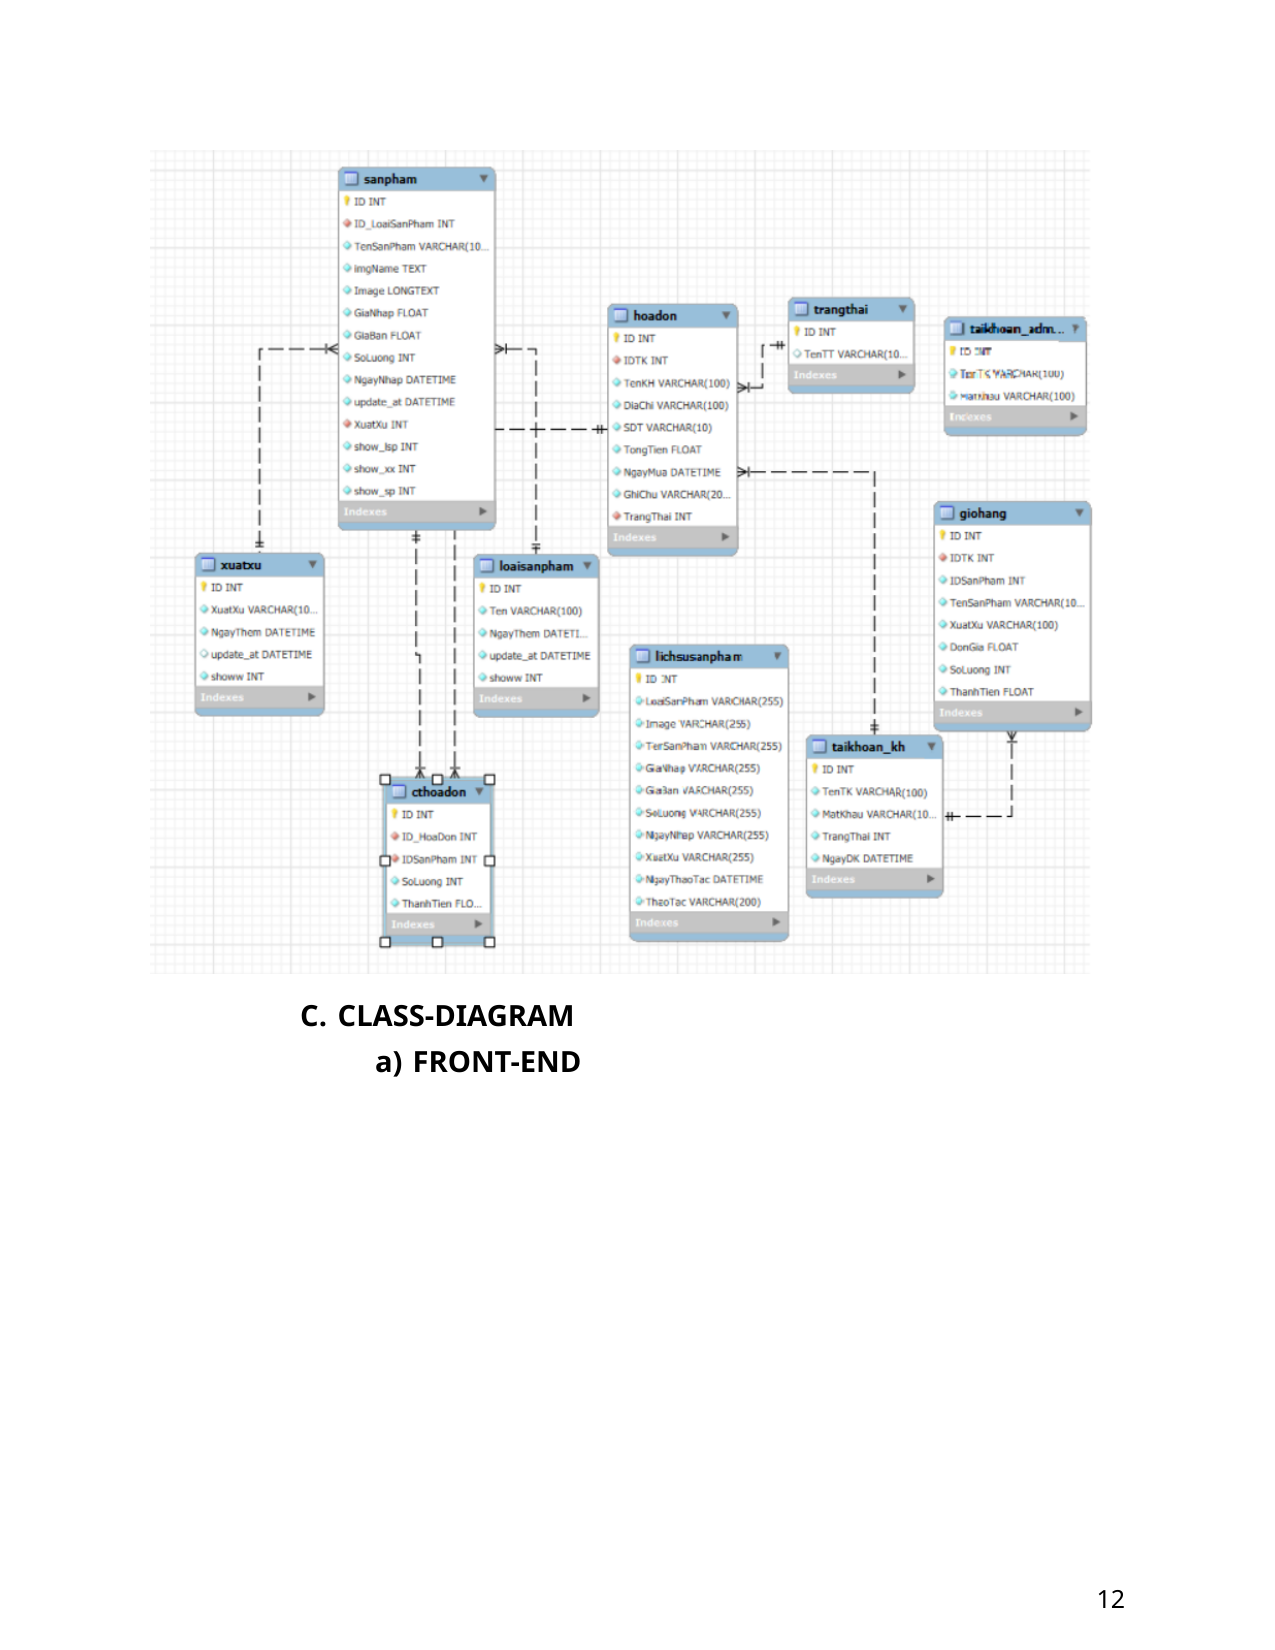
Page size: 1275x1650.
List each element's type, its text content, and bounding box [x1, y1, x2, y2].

picture [150, 150, 1125, 974]
list FRONT-END [375, 1041, 1125, 1081]
list CLASS-DIAGRAM [300, 995, 1125, 1035]
